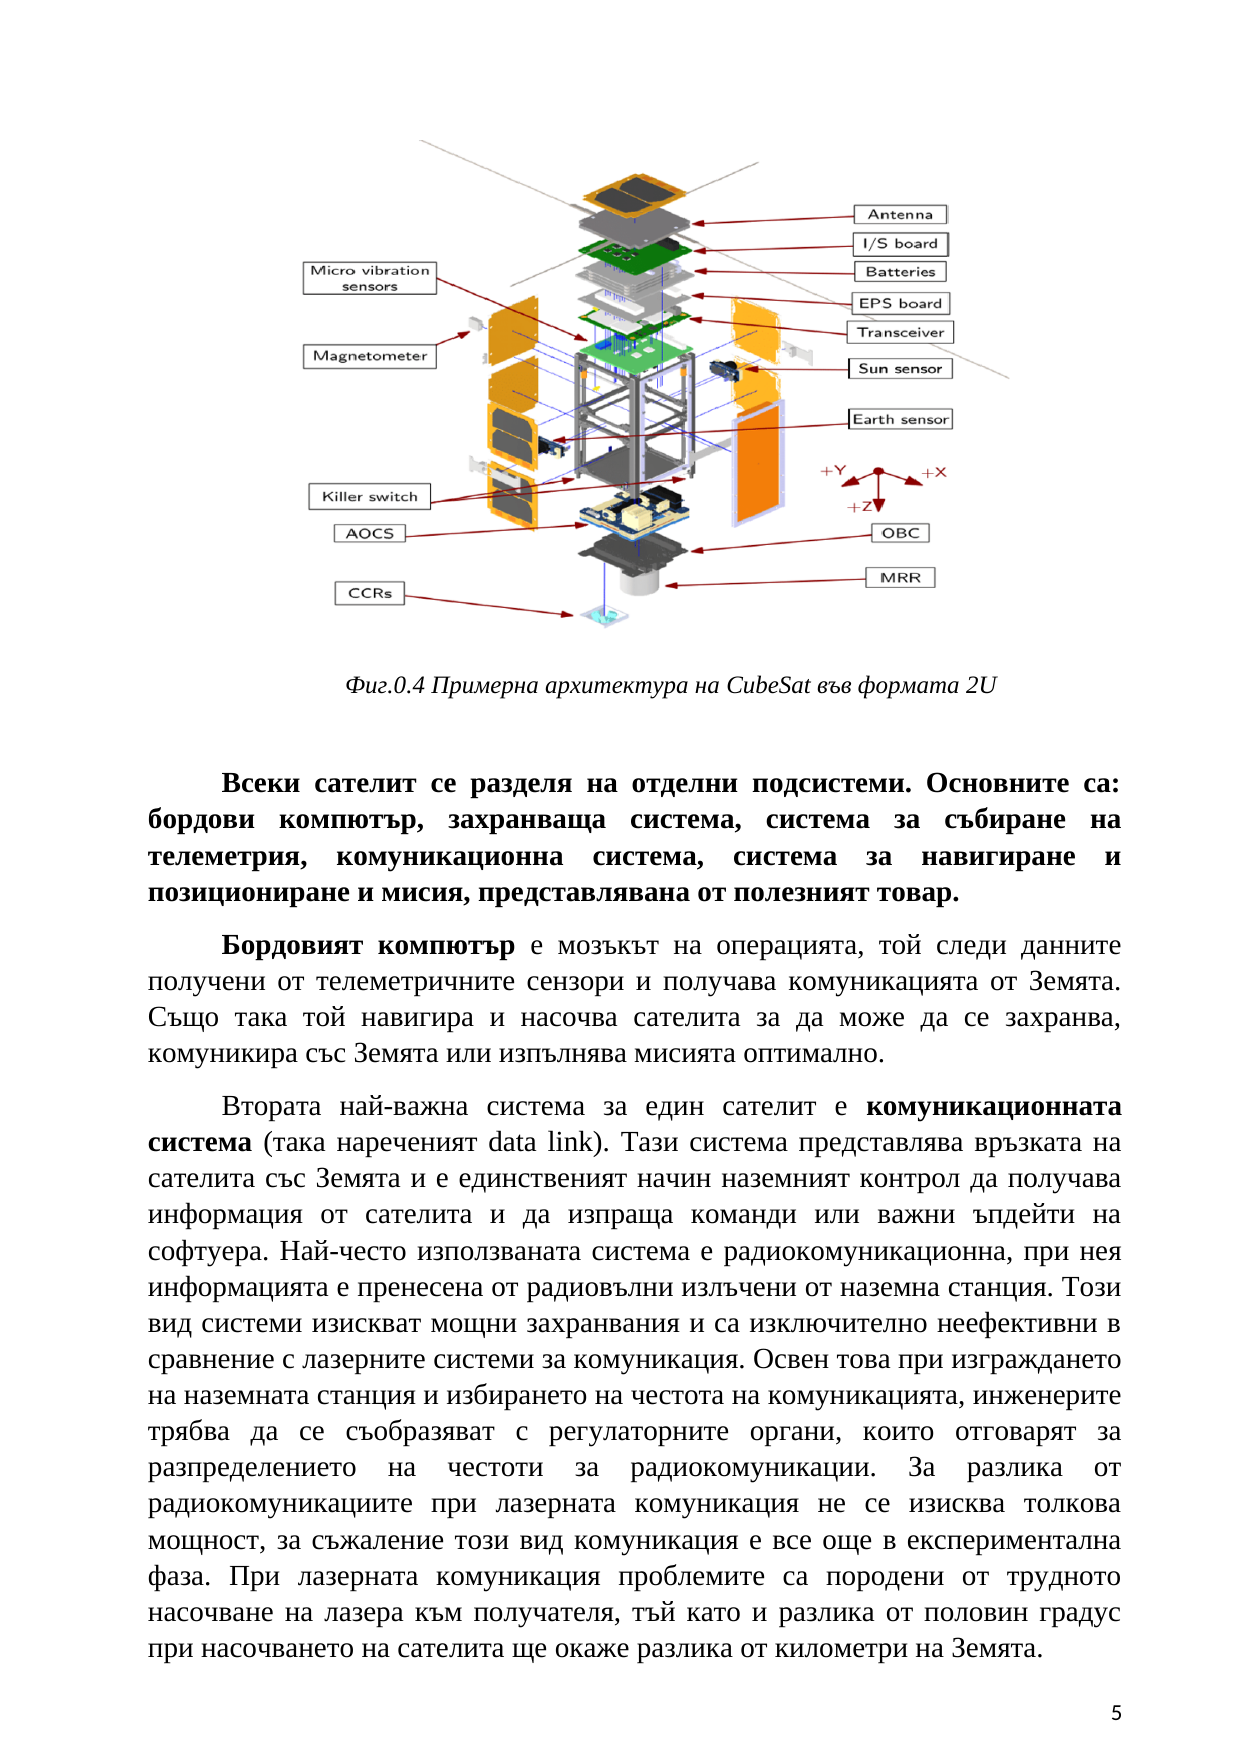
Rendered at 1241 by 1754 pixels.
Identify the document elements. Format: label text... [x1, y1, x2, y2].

text Бордовият компютър е мозъкът на операцията, той следи данните получени от телеметричните сензори и получава комуникацията от Земята. Също така той навигира и насочва сателита за да може да се захранва, комуникира със Земята или изпълнява мисията оптимално. [148, 927, 1122, 1069]
text Фиг.0.4 Примерна архитектура на CubeSat във формата 2U [148, 670, 1122, 699]
picture [255, 140, 1015, 651]
text Втората най-важна система за един сателит е комуникационната система (така нареченият data link). Тази система представлява връзката на сателита със Земята и е единственият начин наземният контрол да получава информация от сателита и да изпраща команди или важни ъпдейти на софтуера. Най-често използваната система е радиокомуникационна, при нея информацията е пренесена от радиовълни излъчени от наземна станция. Този вид системи изискват мощни захранвания и са изключително неефективни в сравнение с лазерните системи за комуникация. Освен това при изграждането на наземната станция и избирането на честота на комуникацията, инженерите трябва да се съобразяват с регулаторните органи, които отговарят за разпределението на честоти за радиокомуникации. За разлика от радиокомуникациите при лазерната комуникация не се изисква толкова мощност, за съжаление този вид комуникация е все още в експериментална фаза. При лазерната комуникация проблемите са породени от трудното насочване на лазера към получателя, тъй като и разлика от половин градус при насочването на сателита ще окаже разлика от километри на Земята. [148, 1088, 1122, 1664]
text Всеки сателит се разделя на отделни подсистеми. Основните са: бордови компютър, захранваща система, система за събиране на телеметрия, комуникационна система, система за навигиране и позициониране и мисия, представлявана от полезният товар. [148, 766, 1122, 907]
